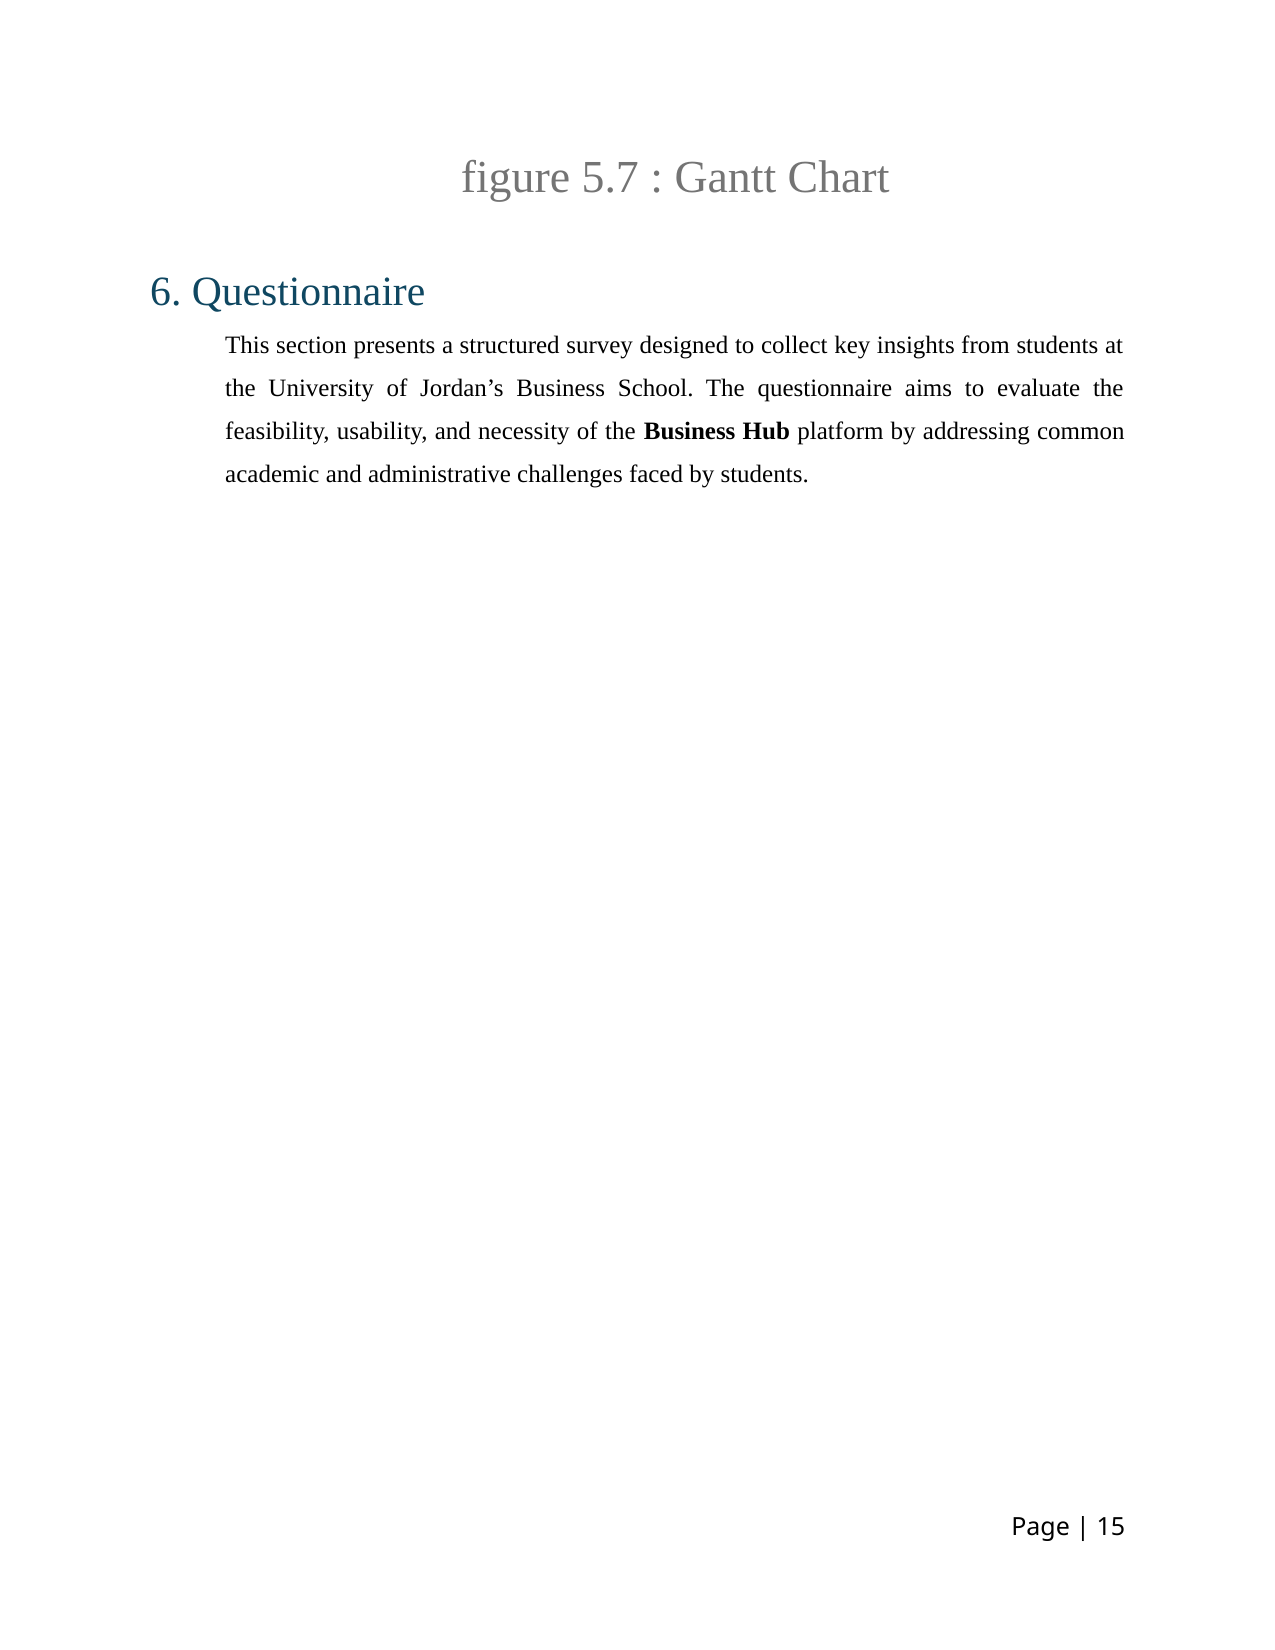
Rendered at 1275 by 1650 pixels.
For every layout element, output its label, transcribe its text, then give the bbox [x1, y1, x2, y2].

subtitle 6. Questionnaire [150, 267, 1125, 314]
text This section presents a structured survey designed to collect key insights from students at the University of Jordan’s Business School. The questionnaire aims to evaluate the feasibility, usability, and necessity of the Business Hub platform by addressing common academic and administrative challenges faced by students. [225, 330, 1125, 488]
text figure 5.7 : Gantt Chart [225, 150, 1125, 203]
